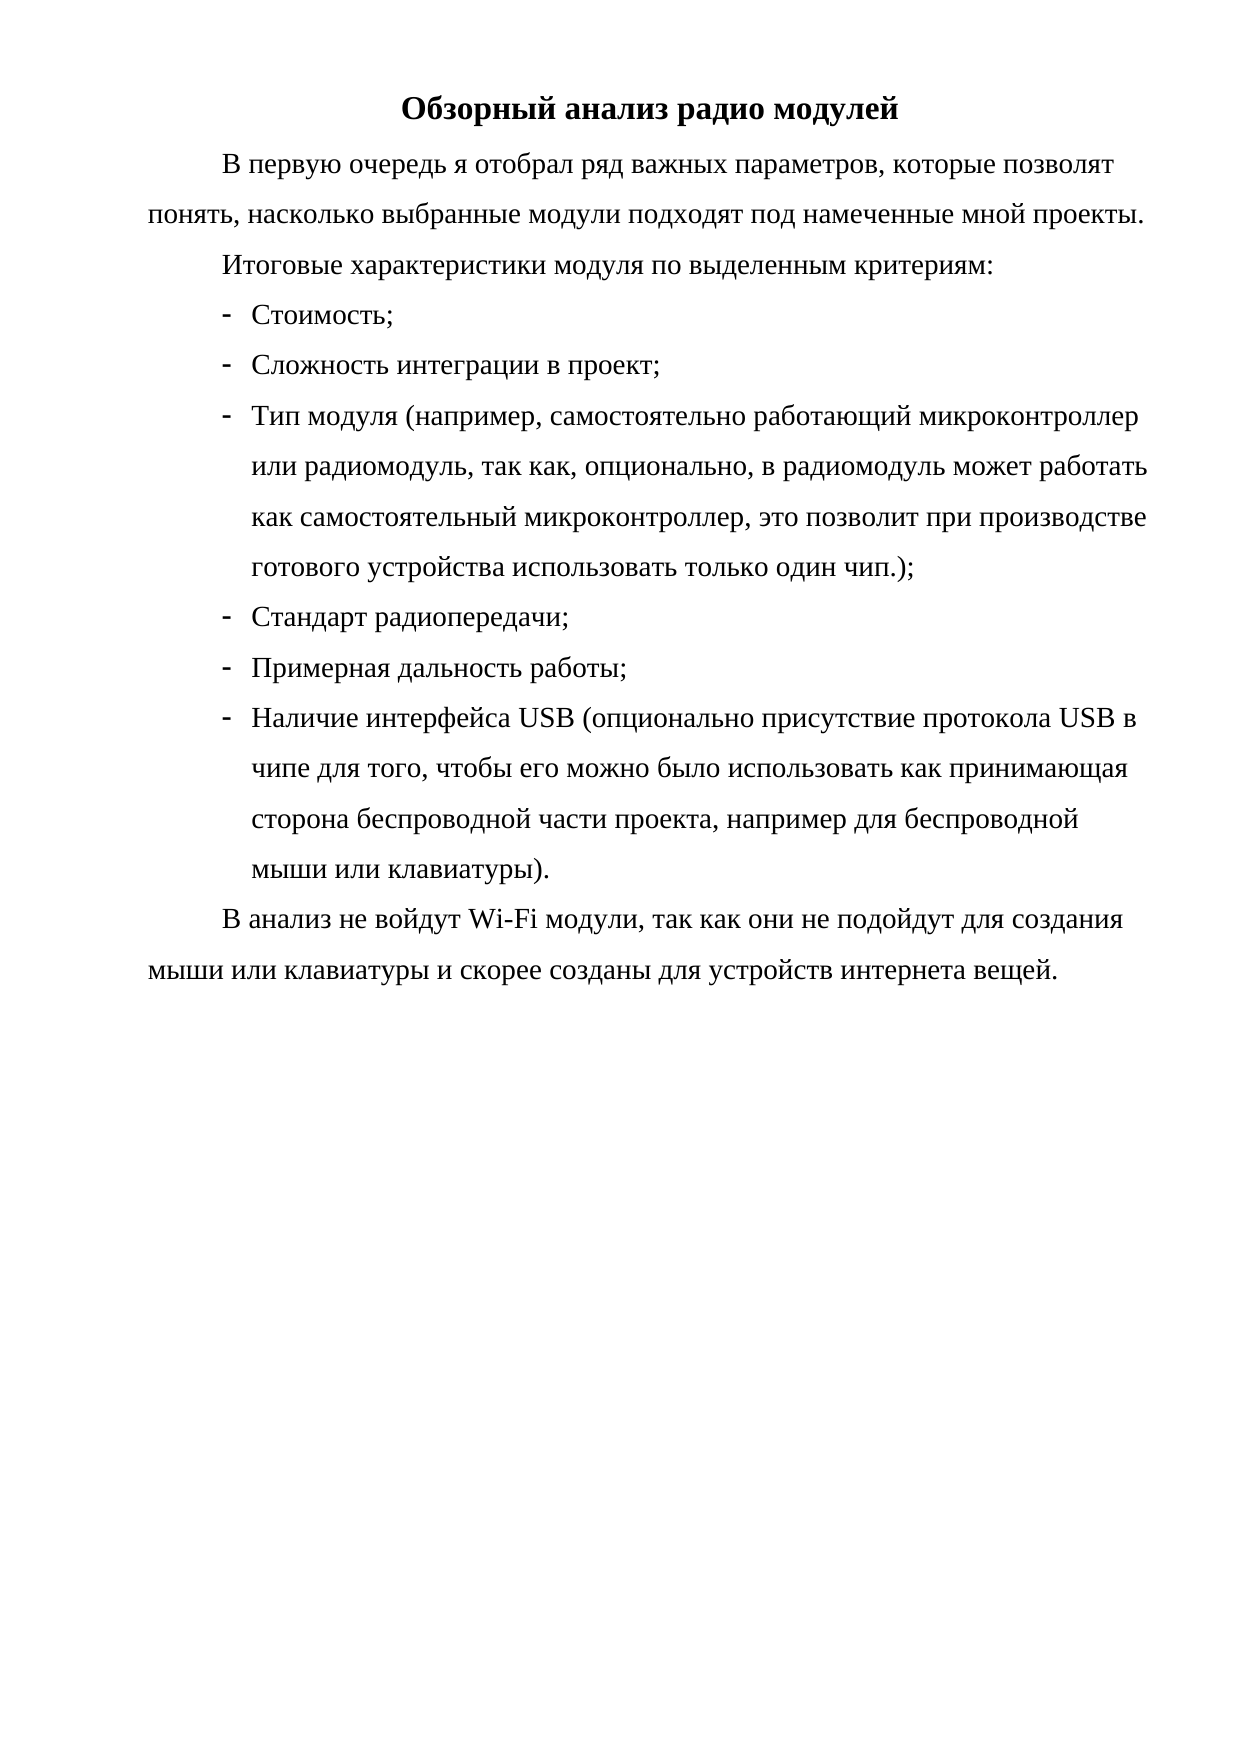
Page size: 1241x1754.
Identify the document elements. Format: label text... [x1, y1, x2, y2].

list Стоимость; [222, 297, 1152, 331]
text Итоговые характеристики модуля по выделенным критериям: [148, 247, 1152, 280]
list Тип модуля (например, самостоятельно работающий микроконтроллер или радиомодуль, так как, опционально, в радиомодуль может работать как самостоятельный микроконтроллер, это позволит при производстве готового устройства использовать только один чип.); [222, 398, 1152, 582]
list Наличие интерфейса USB (опционально присутствие протокола USB в чипе для того, чтобы его можно было использовать как принимающая сторона беспроводной части проекта, например для беспроводной мыши или клавиатуры). [222, 700, 1152, 885]
list Стандарт радиопередачи; [222, 599, 1152, 633]
text В анализ не войдут Wi-Fi модули, так как они не подойдут для создания мыши или клавиатуры и скорее созданы для устройств интернета вещей. [148, 901, 1152, 985]
list Примерная дальность работы; [222, 650, 1152, 683]
text В первую очередь я отобрал ряд важных параметров, которые позволят понять, насколько выбранные модули подходят под намеченные мной проекты. [148, 146, 1152, 230]
subtitle Обзорный анализ радио модулей [148, 89, 1152, 127]
list Сложность интеграции в проект; [222, 347, 1152, 381]
